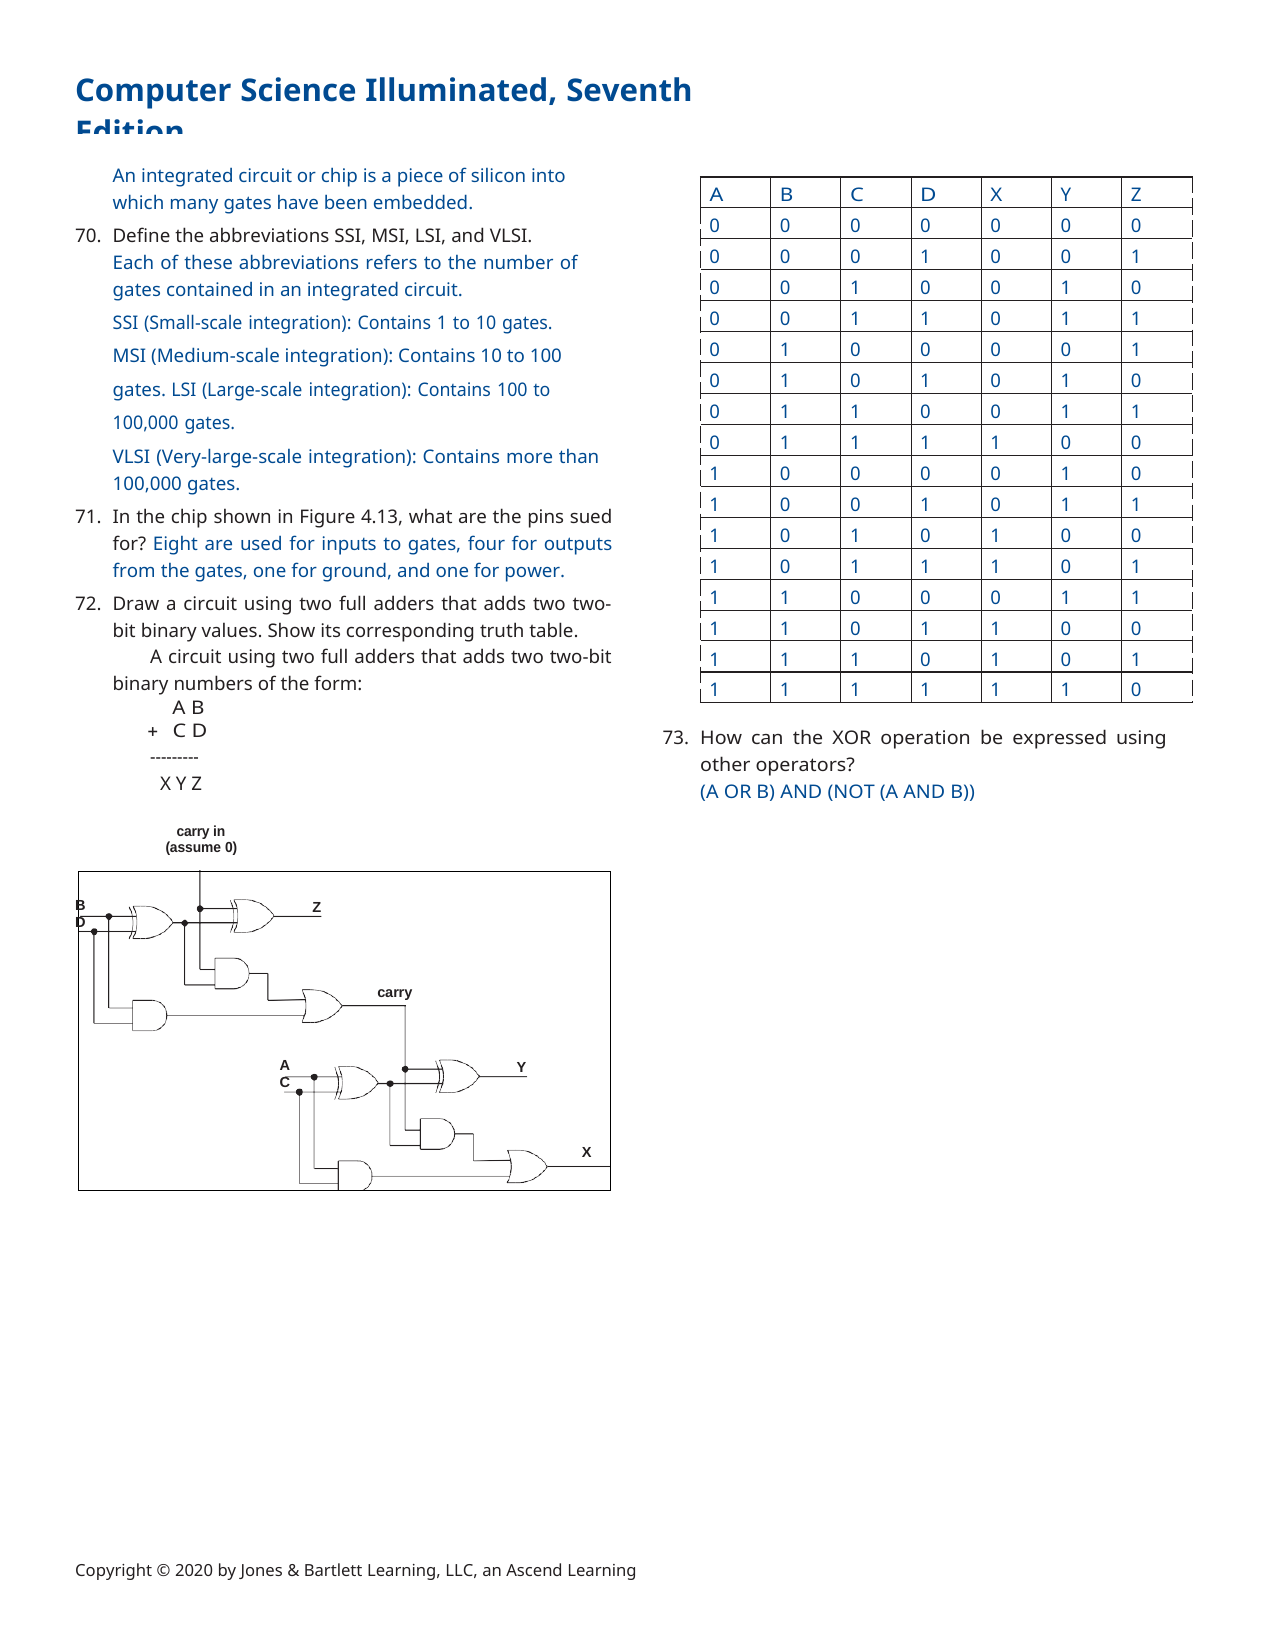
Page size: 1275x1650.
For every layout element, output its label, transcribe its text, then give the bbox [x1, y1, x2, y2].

list C D [0, 719, 207, 742]
table_cell 0 [982, 332, 1051, 362]
table_cell 1 [912, 425, 981, 455]
list In the chip shown in Figure 4.13, what are the pins sued for? Eight are used for inputs to gates, four for outputs from the gates, one for ground, and one for power. [75, 503, 612, 582]
table_cell 1 [1122, 332, 1192, 362]
table_cell 1 [912, 301, 981, 331]
text A B [0, 697, 204, 719]
table_cell 0 [700, 332, 770, 362]
table_cell 0 [1122, 363, 1192, 393]
table_cell 1 [700, 456, 770, 486]
table_cell 0 [1122, 270, 1192, 300]
table_cell 0 [771, 487, 840, 517]
text MSI (Medium-scale integration): Contains 10 to 100 gates. LSI (Large-scale integration): Contains 100 to 100,000 gates. [112, 342, 612, 435]
table_cell 0 [700, 270, 770, 300]
table_cell 0 [771, 518, 840, 548]
text A circuit using two full adders that adds two two-bit binary numbers of the form: [112, 644, 612, 696]
table_cell 1 [771, 394, 840, 424]
table_cell 1 [912, 549, 981, 578]
table_cell 0 [841, 208, 911, 238]
table_cell 0 [700, 363, 770, 393]
text An integrated circuit or chip is a piece of silicon into which many gates have been embedded. [112, 163, 614, 215]
table_cell 0 [982, 363, 1051, 393]
table_cell 0 [841, 332, 911, 362]
table_cell 0 [912, 456, 981, 486]
table_cell 1 [1122, 394, 1192, 424]
table_cell 0 [1122, 208, 1192, 238]
table_cell 0 [771, 549, 840, 578]
table_cell 0 [982, 580, 1051, 609]
table_cell 0 [912, 518, 981, 548]
table_header X [982, 178, 1051, 207]
table_cell 1 [982, 611, 1051, 640]
table_cell 1 [912, 487, 981, 517]
table_cell 1 [1052, 363, 1121, 393]
table_cell 0 [912, 394, 981, 424]
table_cell 1 [982, 425, 1051, 455]
table_cell 1 [912, 363, 981, 393]
table_cell 0 [1052, 549, 1121, 578]
list How can the XOR operation be expressed using other operators? [662, 725, 1200, 777]
table_cell 0 [700, 394, 770, 424]
table_cell 0 [841, 456, 911, 486]
table_cell 1 [1122, 239, 1192, 269]
table_cell 1 [700, 673, 770, 702]
table_cell 0 [771, 239, 840, 269]
text SSI (Small-scale integration): Contains 1 to 10 gates. [112, 309, 612, 334]
table_cell 1 [982, 549, 1051, 578]
table_cell 0 [912, 208, 981, 238]
table_cell 1 [841, 301, 911, 331]
table_cell 0 [982, 270, 1051, 300]
text --------- X Y Z [150, 743, 208, 796]
table_cell 1 [1122, 549, 1192, 578]
table_cell 0 [771, 301, 840, 331]
table_cell 1 [1052, 456, 1121, 486]
table_header C [841, 178, 911, 207]
table_cell 0 [982, 456, 1051, 486]
table_cell 0 [1052, 332, 1121, 362]
table_cell 1 [700, 549, 770, 578]
table_cell 0 [771, 208, 840, 238]
table_cell 0 [700, 239, 770, 269]
table_cell 0 [771, 456, 840, 486]
table_cell 1 [1122, 301, 1192, 331]
table_cell 0 [982, 208, 1051, 238]
table_cell 0 [1052, 518, 1121, 548]
table_cell 1 [771, 673, 840, 702]
table_cell 1 [1052, 394, 1121, 424]
table_cell 1 [841, 641, 911, 671]
table_cell 1 [1122, 580, 1192, 609]
table_cell 0 [982, 394, 1051, 424]
table_cell 1 [841, 394, 911, 424]
table_cell 0 [700, 208, 770, 238]
table_header Y [1052, 178, 1121, 207]
table_cell 0 [1052, 239, 1121, 269]
table_cell 1 [912, 673, 981, 702]
table_cell 1 [841, 673, 911, 702]
table_cell 0 [841, 239, 911, 269]
table_cell 1 [982, 673, 1051, 702]
table_cell 0 [982, 239, 1051, 269]
table_cell 1 [1052, 580, 1121, 609]
text VLSI (Very-large-scale integration): Contains more than 100,000 gates. [112, 443, 612, 496]
table_cell 0 [700, 301, 770, 331]
table_cell 0 [841, 363, 911, 393]
table_cell 0 [912, 641, 981, 671]
table_cell 1 [841, 518, 911, 548]
table_cell 1 [982, 518, 1051, 548]
table_cell 0 [700, 425, 770, 455]
table_cell 1 [771, 611, 840, 640]
table_cell 1 [912, 239, 981, 269]
table_cell 1 [700, 641, 770, 671]
table_cell 0 [1052, 208, 1121, 238]
table_cell 1 [982, 641, 1051, 671]
table_header D [912, 178, 981, 207]
table_cell 1 [1122, 487, 1192, 517]
table_cell 0 [841, 611, 911, 640]
table_cell 1 [700, 580, 770, 609]
table_cell 1 [700, 487, 770, 517]
table_cell 1 [1052, 270, 1121, 300]
table_cell 1 [1122, 641, 1192, 671]
table_cell 1 [1052, 487, 1121, 517]
table_cell 1 [771, 425, 840, 455]
text carry in (assume 0) [165, 824, 259, 856]
table_header B [771, 178, 840, 207]
list Draw a circuit using two full adders that adds two two-bit binary values. Show its corresponding truth table. [75, 590, 612, 642]
table_cell 1 [771, 332, 840, 362]
table_cell 0 [912, 332, 981, 362]
table_header Z [1122, 178, 1192, 207]
table_cell 0 [1052, 641, 1121, 671]
table_cell 0 [912, 580, 981, 609]
picture [79, 872, 610, 1190]
table_cell 1 [912, 611, 981, 640]
table_cell 0 [1122, 518, 1192, 548]
table_cell 0 [1122, 611, 1192, 640]
table_cell 0 [841, 580, 911, 609]
table_cell 1 [1052, 673, 1121, 702]
table_header A [701, 178, 770, 207]
table_cell 0 [982, 487, 1051, 517]
table_cell 1 [1052, 301, 1121, 331]
table_cell 1 [771, 641, 840, 671]
table_cell 0 [1052, 425, 1121, 455]
table_cell 0 [771, 270, 840, 300]
table_cell 1 [841, 270, 911, 300]
table_cell 1 [771, 363, 840, 393]
table_cell 0 [1122, 425, 1192, 455]
table_cell 0 [982, 301, 1051, 331]
table_cell 1 [841, 549, 911, 578]
table_cell 0 [912, 270, 981, 300]
table_cell 0 [1052, 611, 1121, 640]
table_cell 0 [1122, 673, 1192, 702]
list Define the abbreviations SSI, MSI, LSI, and VLSI. [75, 222, 612, 248]
table_cell 1 [700, 611, 770, 640]
table_cell 1 [771, 580, 840, 609]
text Each of these abbreviations refers to the number of gates contained in an integrated circuit. [112, 249, 613, 301]
table_cell 0 [841, 487, 911, 517]
table_cell 1 [841, 425, 911, 455]
table_cell 1 [700, 518, 770, 548]
text (A OR B) AND (NOT (A AND B)) [700, 778, 1275, 804]
table_cell 0 [1122, 456, 1192, 486]
